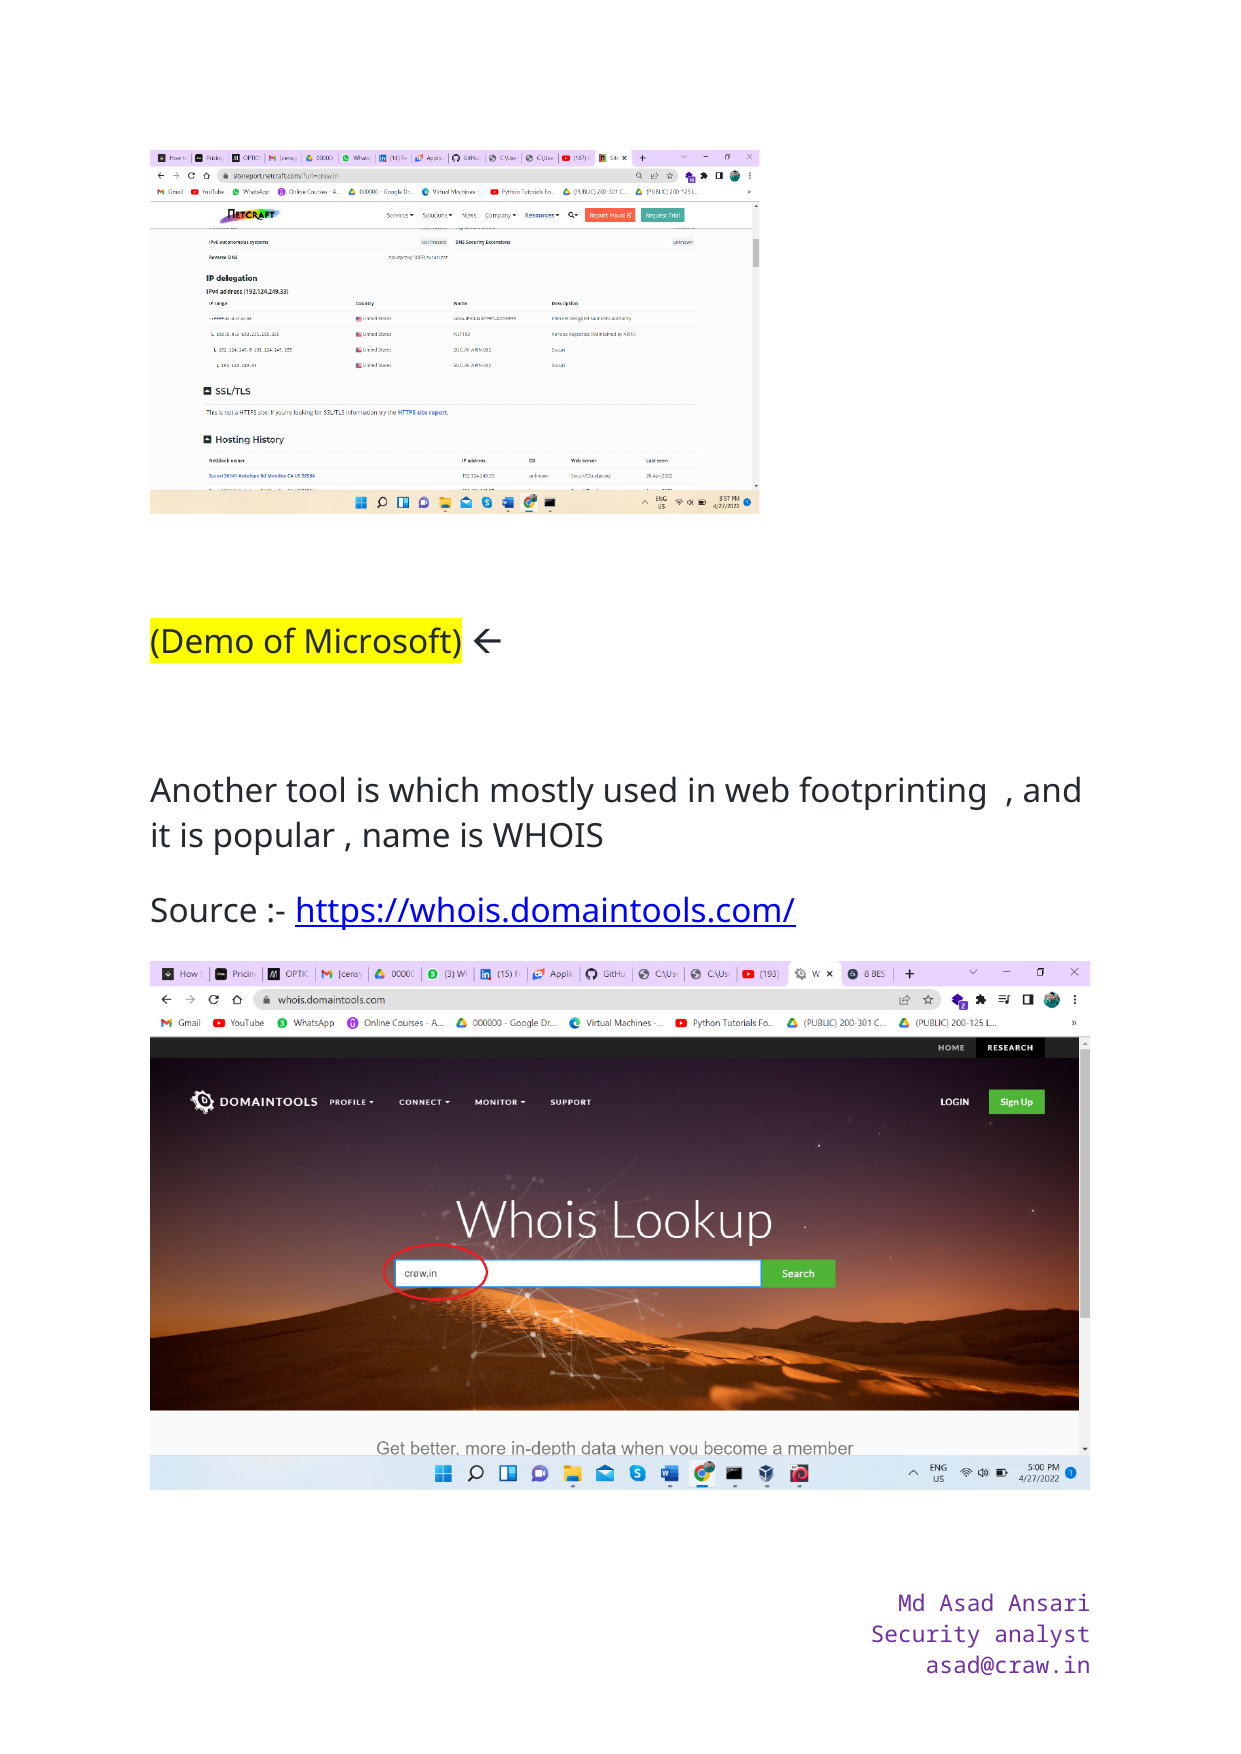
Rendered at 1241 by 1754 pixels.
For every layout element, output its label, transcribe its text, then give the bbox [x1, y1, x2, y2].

text (Demo of Microsoft) [150, 617, 1090, 663]
text Source :- https://whois.domaintools.com/ [150, 887, 1090, 932]
text Another tool is which mostly used in web footprinting , and it is popular , name is WHOIS [150, 767, 1090, 857]
picture [150, 961, 1091, 1490]
picture [150, 150, 760, 514]
